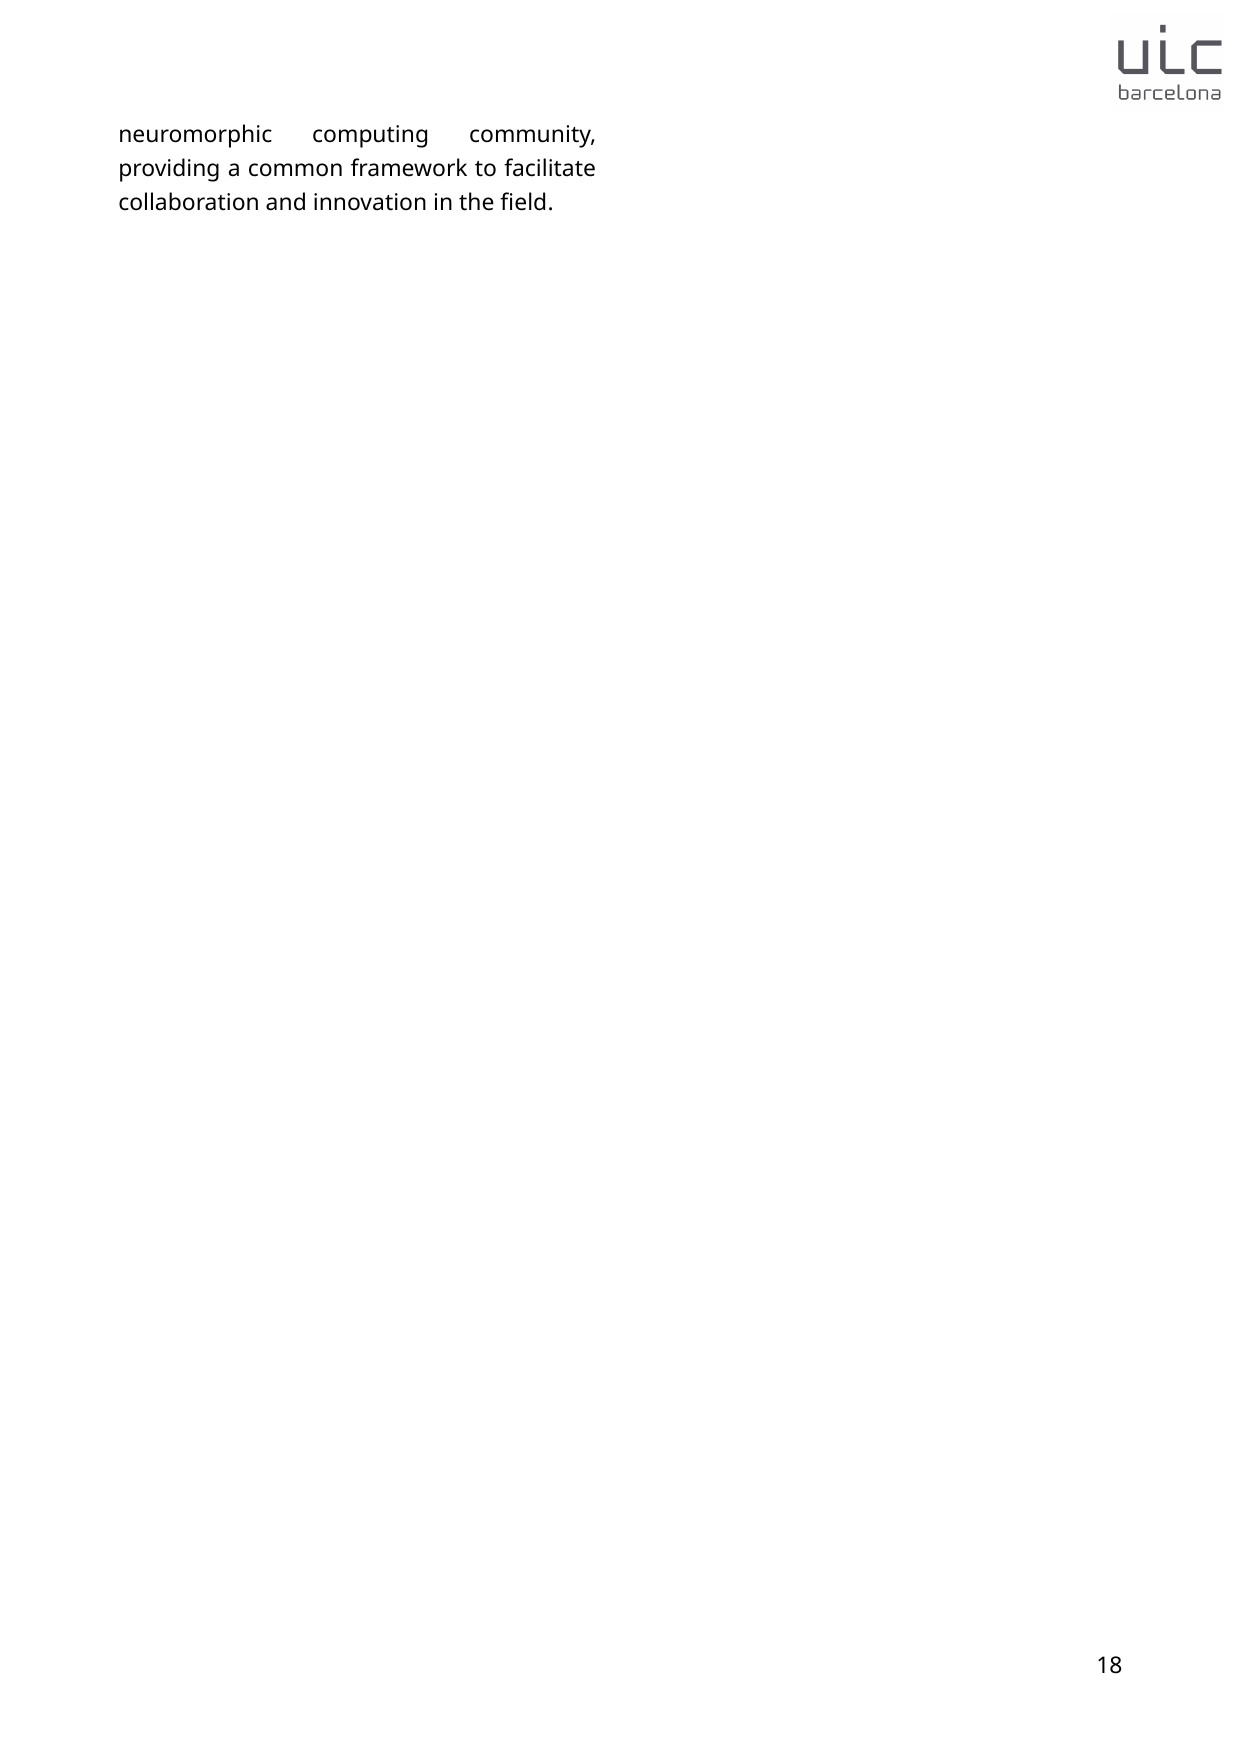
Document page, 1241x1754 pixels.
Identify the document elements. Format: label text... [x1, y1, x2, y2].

picture [1110, 11, 1229, 110]
